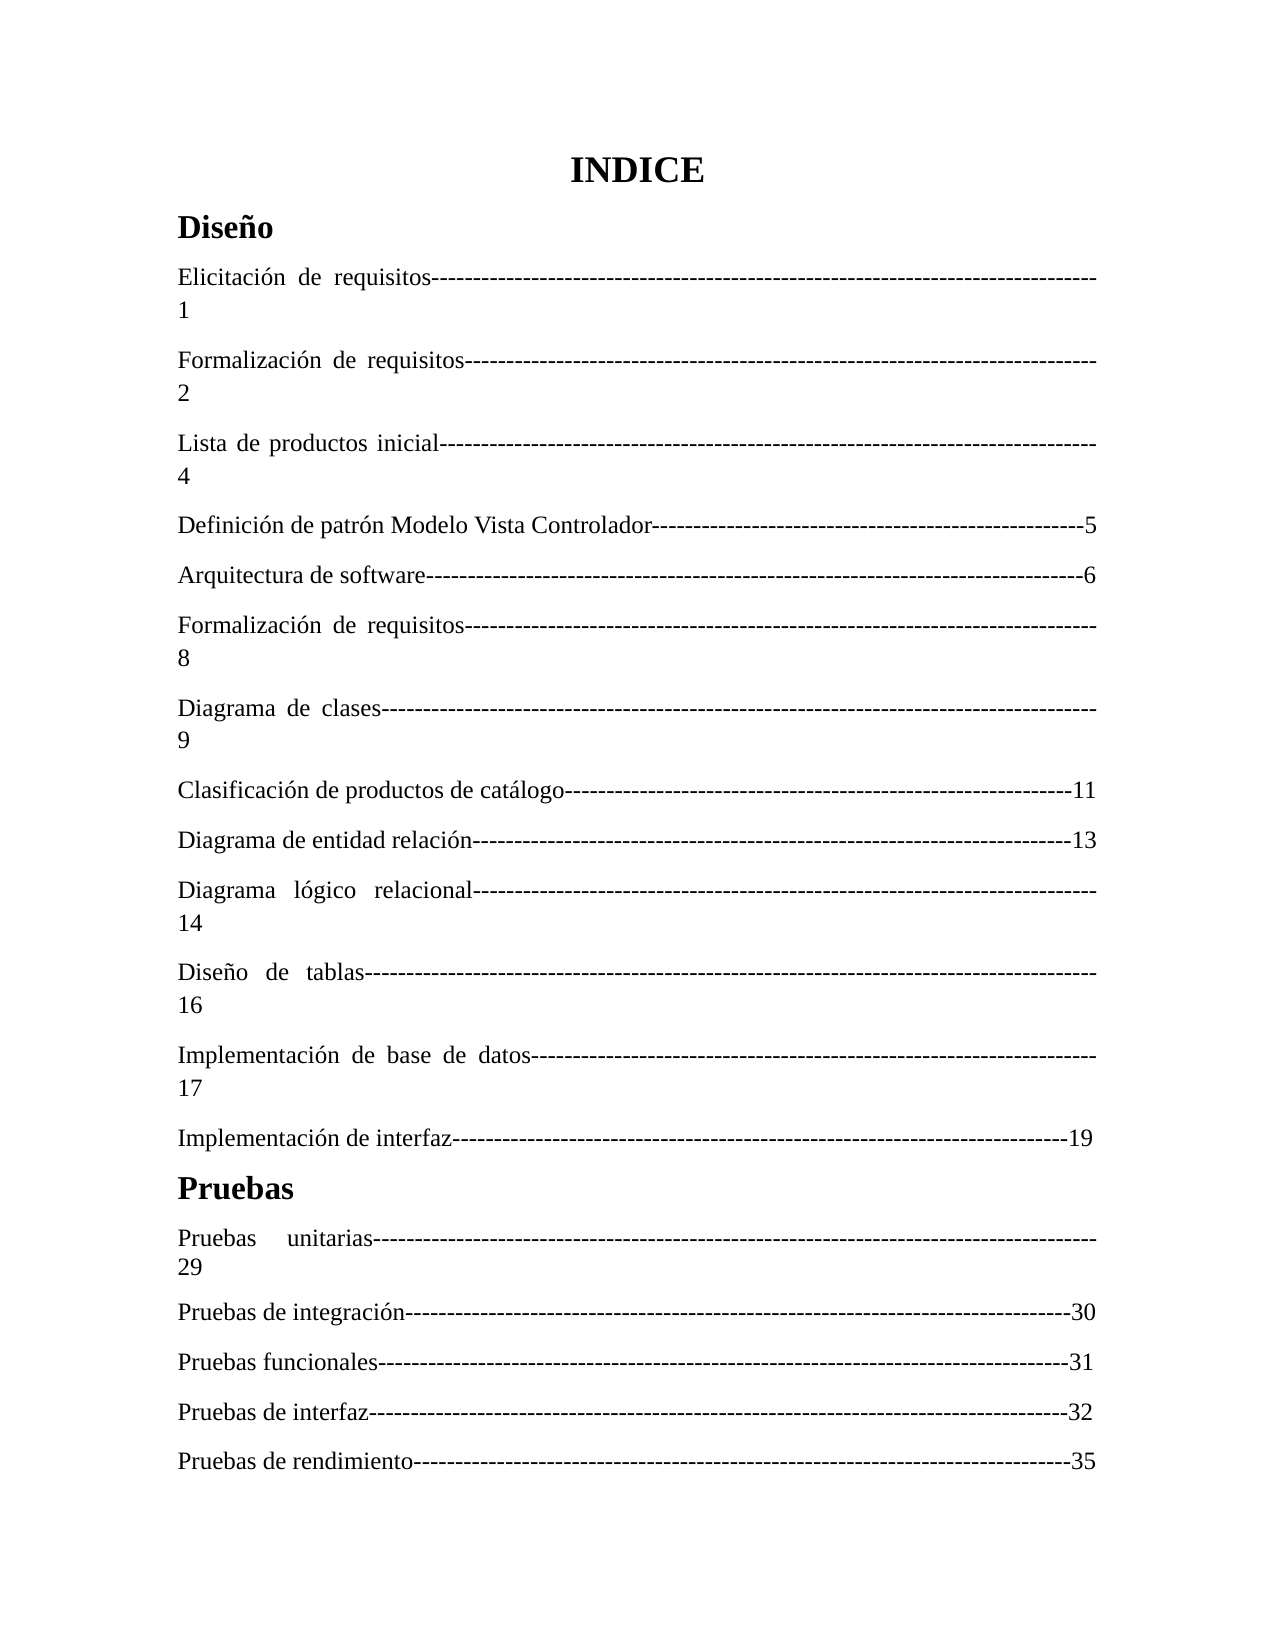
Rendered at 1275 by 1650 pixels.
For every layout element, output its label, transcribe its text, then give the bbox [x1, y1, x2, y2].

text Diagrama lógico relacional---------------------------------------------------------------------------14 [177, 875, 1098, 936]
text Pruebas de rendimiento-------------------------------------------------------------------------------35 [177, 1446, 1098, 1475]
text Implementación de interfaz--------------------------------------------------------------------------19 [177, 1123, 1098, 1152]
text Implementación de base de datos--------------------------------------------------------------------17 [177, 1040, 1098, 1102]
text Pruebas de interfaz------------------------------------------------------------------------------------32 [177, 1397, 1098, 1426]
text INDICE [177, 148, 1098, 191]
text Diseño [177, 207, 1098, 246]
text Pruebas unitarias---------------------------------------------------------------------------------------29 [177, 1223, 1098, 1281]
text Diagrama de entidad relación------------------------------------------------------------------------13 [177, 825, 1098, 854]
text Elicitación de requisitos--------------------------------------------------------------------------------1 [177, 262, 1098, 324]
text Clasificación de productos de catálogo-------------------------------------------------------------11 [177, 775, 1098, 804]
text Diseño de tablas----------------------------------------------------------------------------------------16 [177, 957, 1098, 1019]
text Pruebas de integración--------------------------------------------------------------------------------30 [177, 1297, 1098, 1326]
text Formalización de requisitos----------------------------------------------------------------------------8 [177, 610, 1098, 672]
text Pruebas [177, 1168, 1098, 1207]
text Pruebas funcionales-----------------------------------------------------------------------------------31 [177, 1347, 1098, 1376]
text Diagrama de clases--------------------------------------------------------------------------------------9 [177, 693, 1098, 754]
text Lista de productos inicial-------------------------------------------------------------------------------4 [177, 428, 1098, 489]
text Definición de patrón Modelo Vista Controlador----------------------------------------------------5 [177, 511, 1098, 539]
text Arquitectura de software-------------------------------------------------------------------------------6 [177, 560, 1098, 589]
text Formalización de requisitos----------------------------------------------------------------------------2 [177, 345, 1098, 407]
